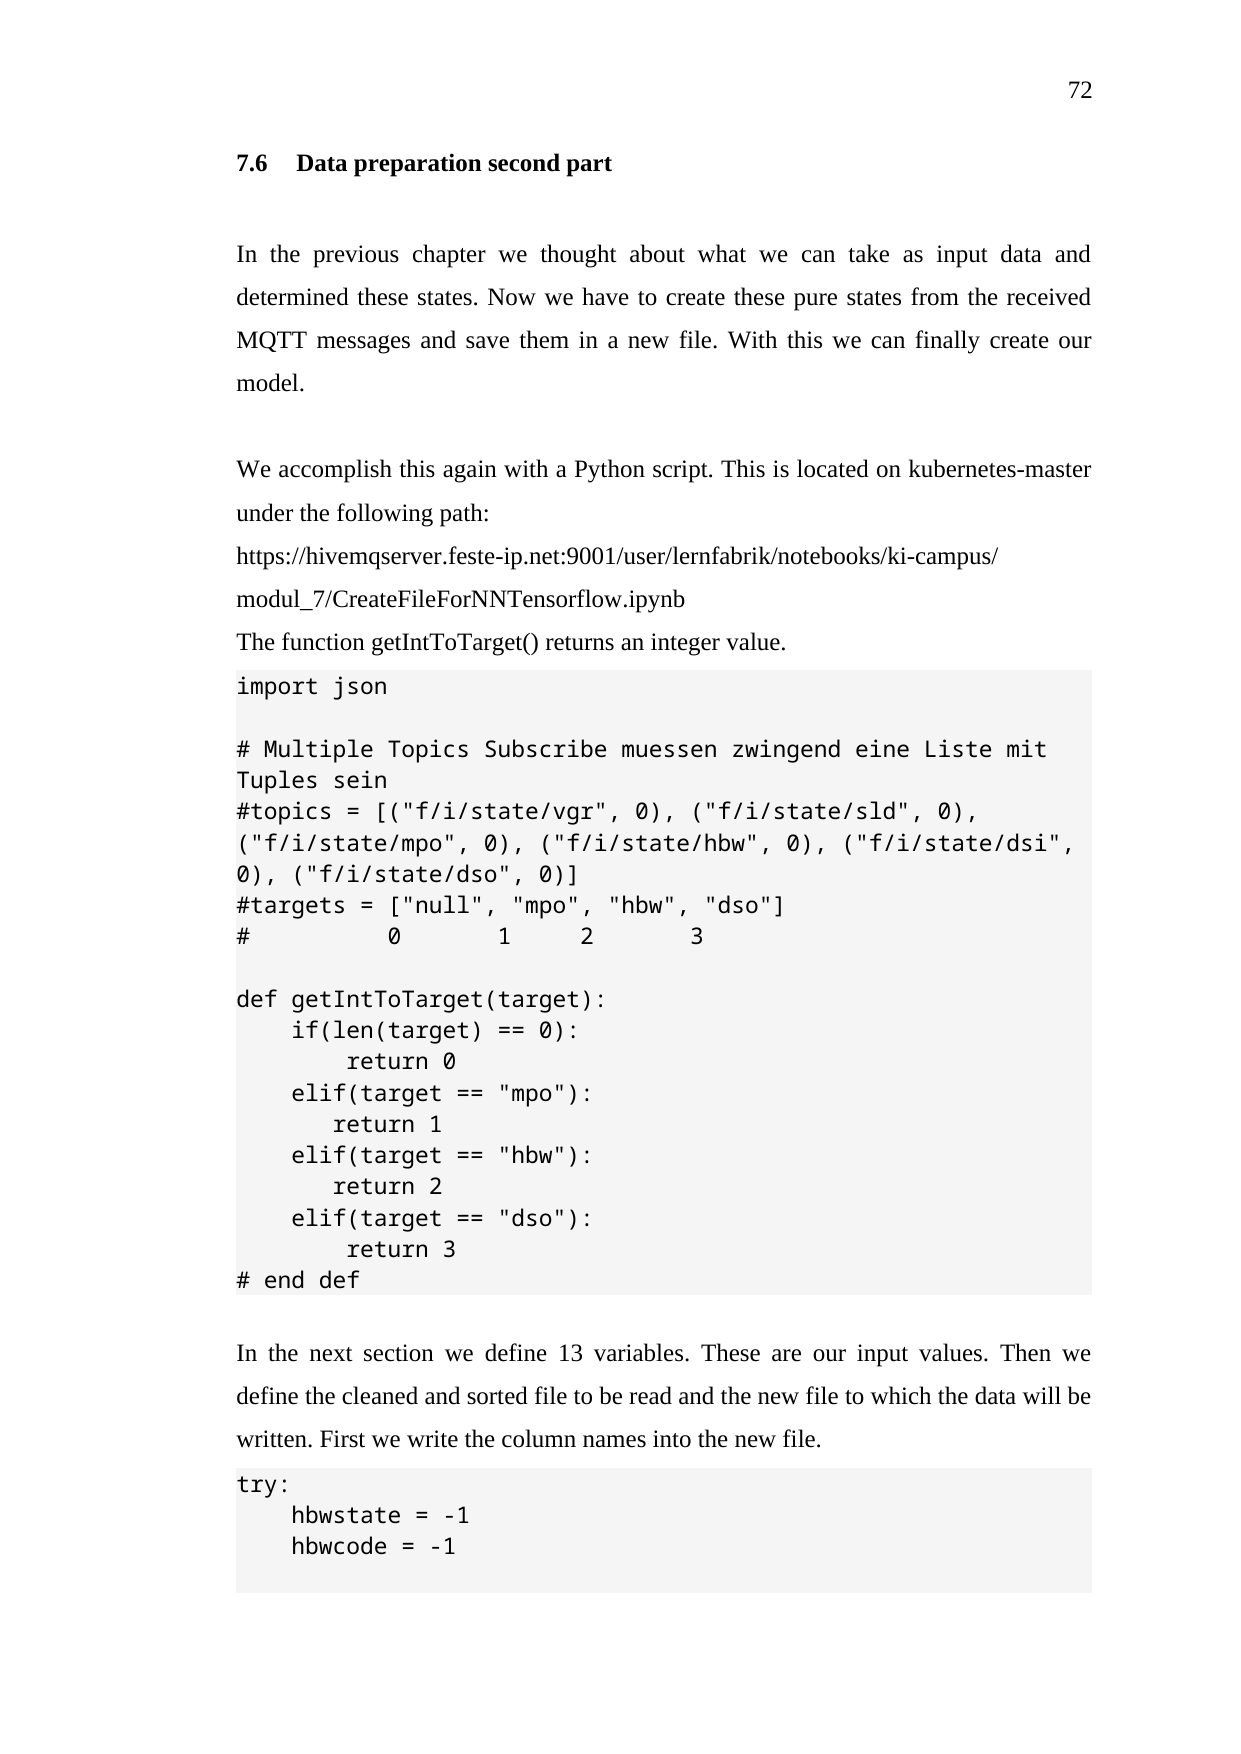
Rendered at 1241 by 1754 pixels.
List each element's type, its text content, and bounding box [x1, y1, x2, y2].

text https://hivemqserver.feste-ip.net:9001/user/lernfabrik/notebooks/ki-campus/modul_7/CreateFileForNNTensorflow.ipynb [236, 541, 1092, 613]
subtitle Data preparation second part [236, 148, 1092, 176]
text In the next section we define 13 variables. These are our input values. Then we define the cleaned and sorted file to be read and the new file to which the data will be written. First we write the column names into the new file. [236, 1338, 1092, 1453]
text In the previous chapter we thought about what we can take as input data and determined these states. Now we have to create these pure states from the received MQTT messages and save them in a new file. With this we can finally create our model. [236, 239, 1092, 397]
text The function getIntToTarget() returns an integer value. [236, 627, 1092, 656]
text import json # Multiple Topics Subscribe muessen zwingend eine Liste mit Tuples sein #topics = [("f/i/state/vgr", 0), ("f/i/state/sld", 0), ("f/i/state/mpo", 0), ("f/i/state/hbw", 0), ("f/i/state/dsi", 0), ("f/i/state/dso", 0)] #targets = ["null", "mpo", "hbw", "dso"] # 0 1 2 3 def getIntToTarget(target): if(len(target) == 0): return 0 elif(target == "mpo"): return 1 elif(target == "hbw"): return 2 elif(target == "dso"): return 3 # end def [236, 670, 1092, 1295]
text We accomplish this again with a Python script. This is located on kubernetes-master under the following path: [236, 454, 1092, 526]
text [236, 1468, 1092, 1593]
